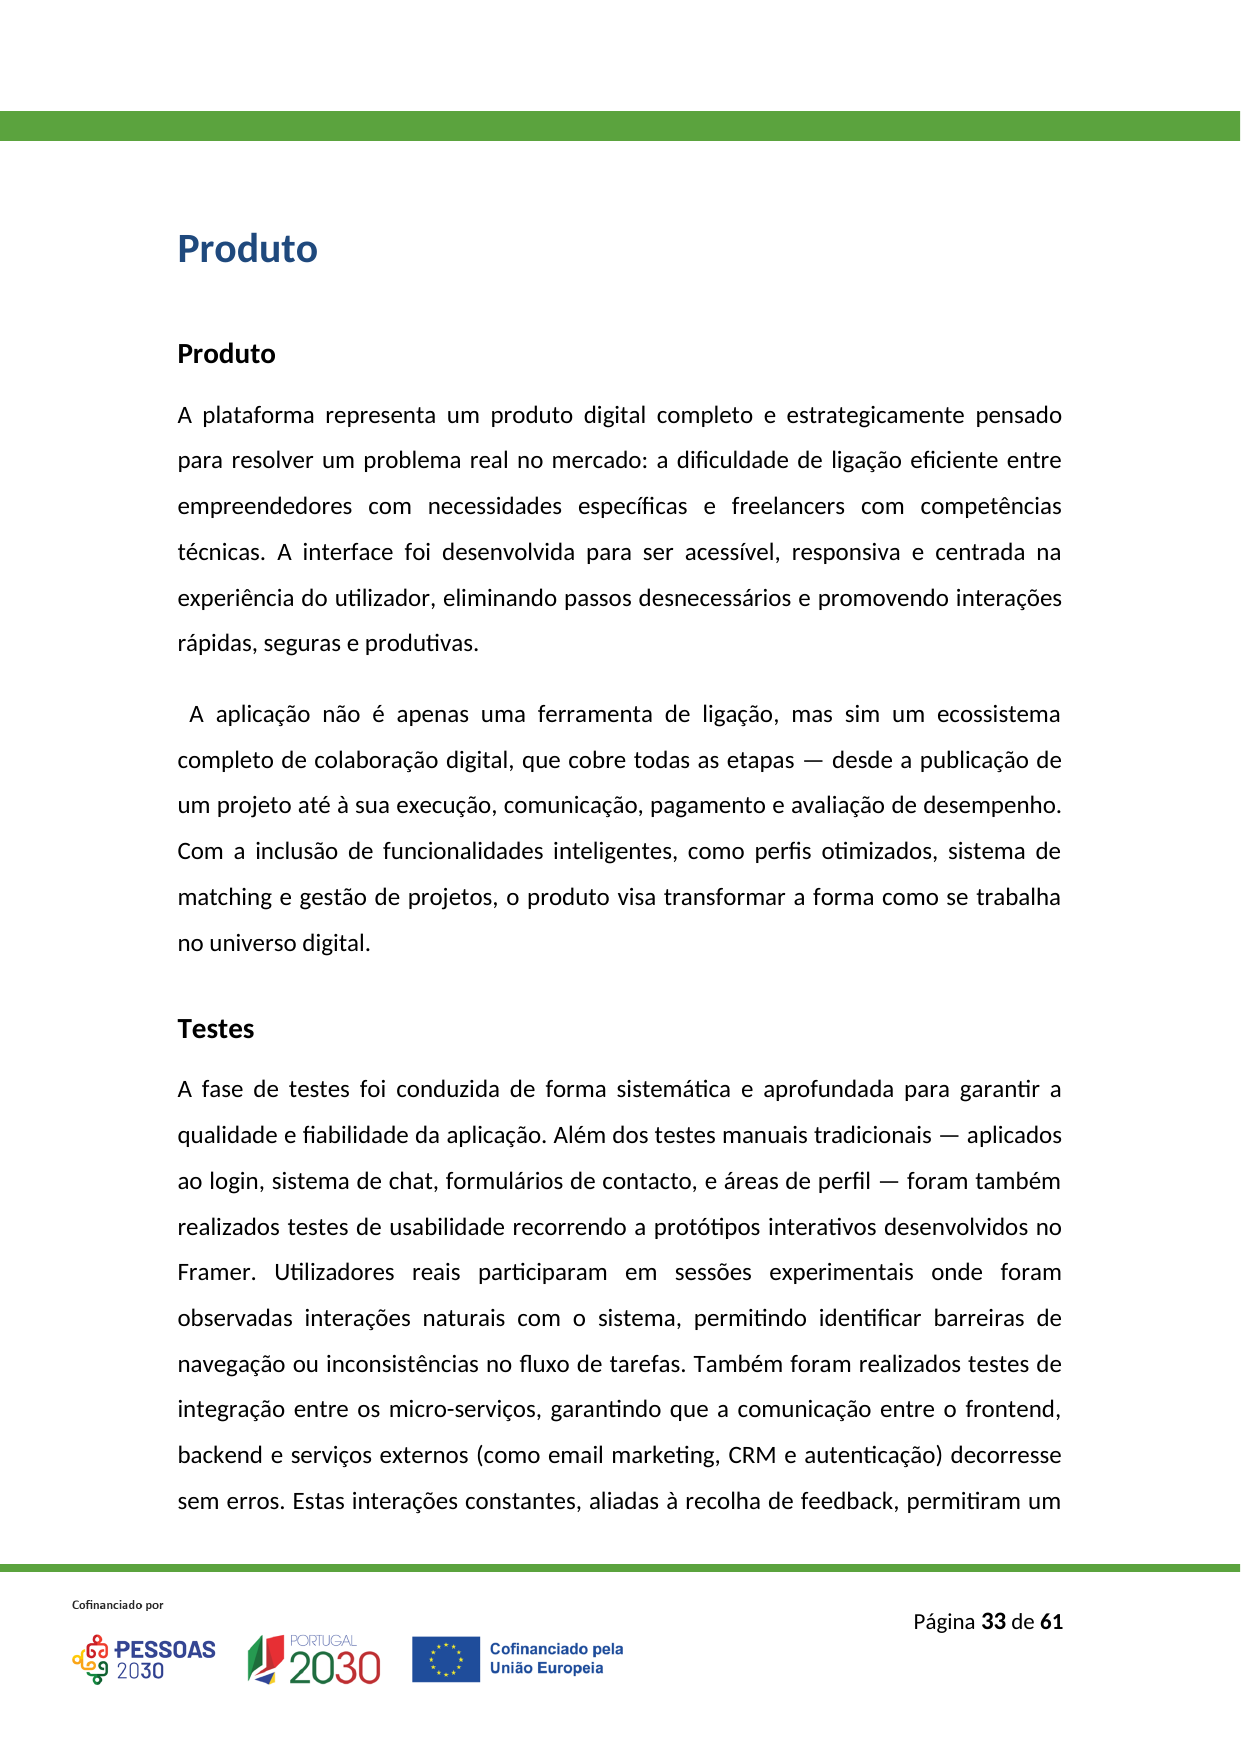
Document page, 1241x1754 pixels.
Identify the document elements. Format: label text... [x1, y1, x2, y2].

text Produto [177, 222, 1063, 272]
subtitle Produto [177, 335, 1063, 371]
picture [62, 1591, 634, 1695]
text A plataforma representa um produto digital completo e estrategicamente pensado para resolver um problema real no mercado: a dificuldade de ligação eficiente entre empreendedores com necessidades específicas e freelancers com competências técnicas. A interface foi desenvolvida para ser acessível, responsiva e centrada na experiência do utilizador, eliminando passos desnecessários e promovendo interações rápidas, seguras e produtivas. [177, 399, 1063, 658]
picture [0, 1564, 1241, 1572]
picture [0, 111, 1241, 141]
subtitle Testes [177, 1010, 1063, 1046]
text A aplicação não é apenas uma ferramenta de ligação, mas sim um ecossistema completo de colaboração digital, que cobre todas as etapas — desde a publicação de um projeto até à sua execução, comunicação, pagamento e avaliação de desempenho. Com a inclusão de funcionalidades inteligentes, como perfis otimizados, sistema de matching e gestão de projetos, o produto visa transformar a forma como se trabalha no universo digital. [177, 698, 1063, 957]
